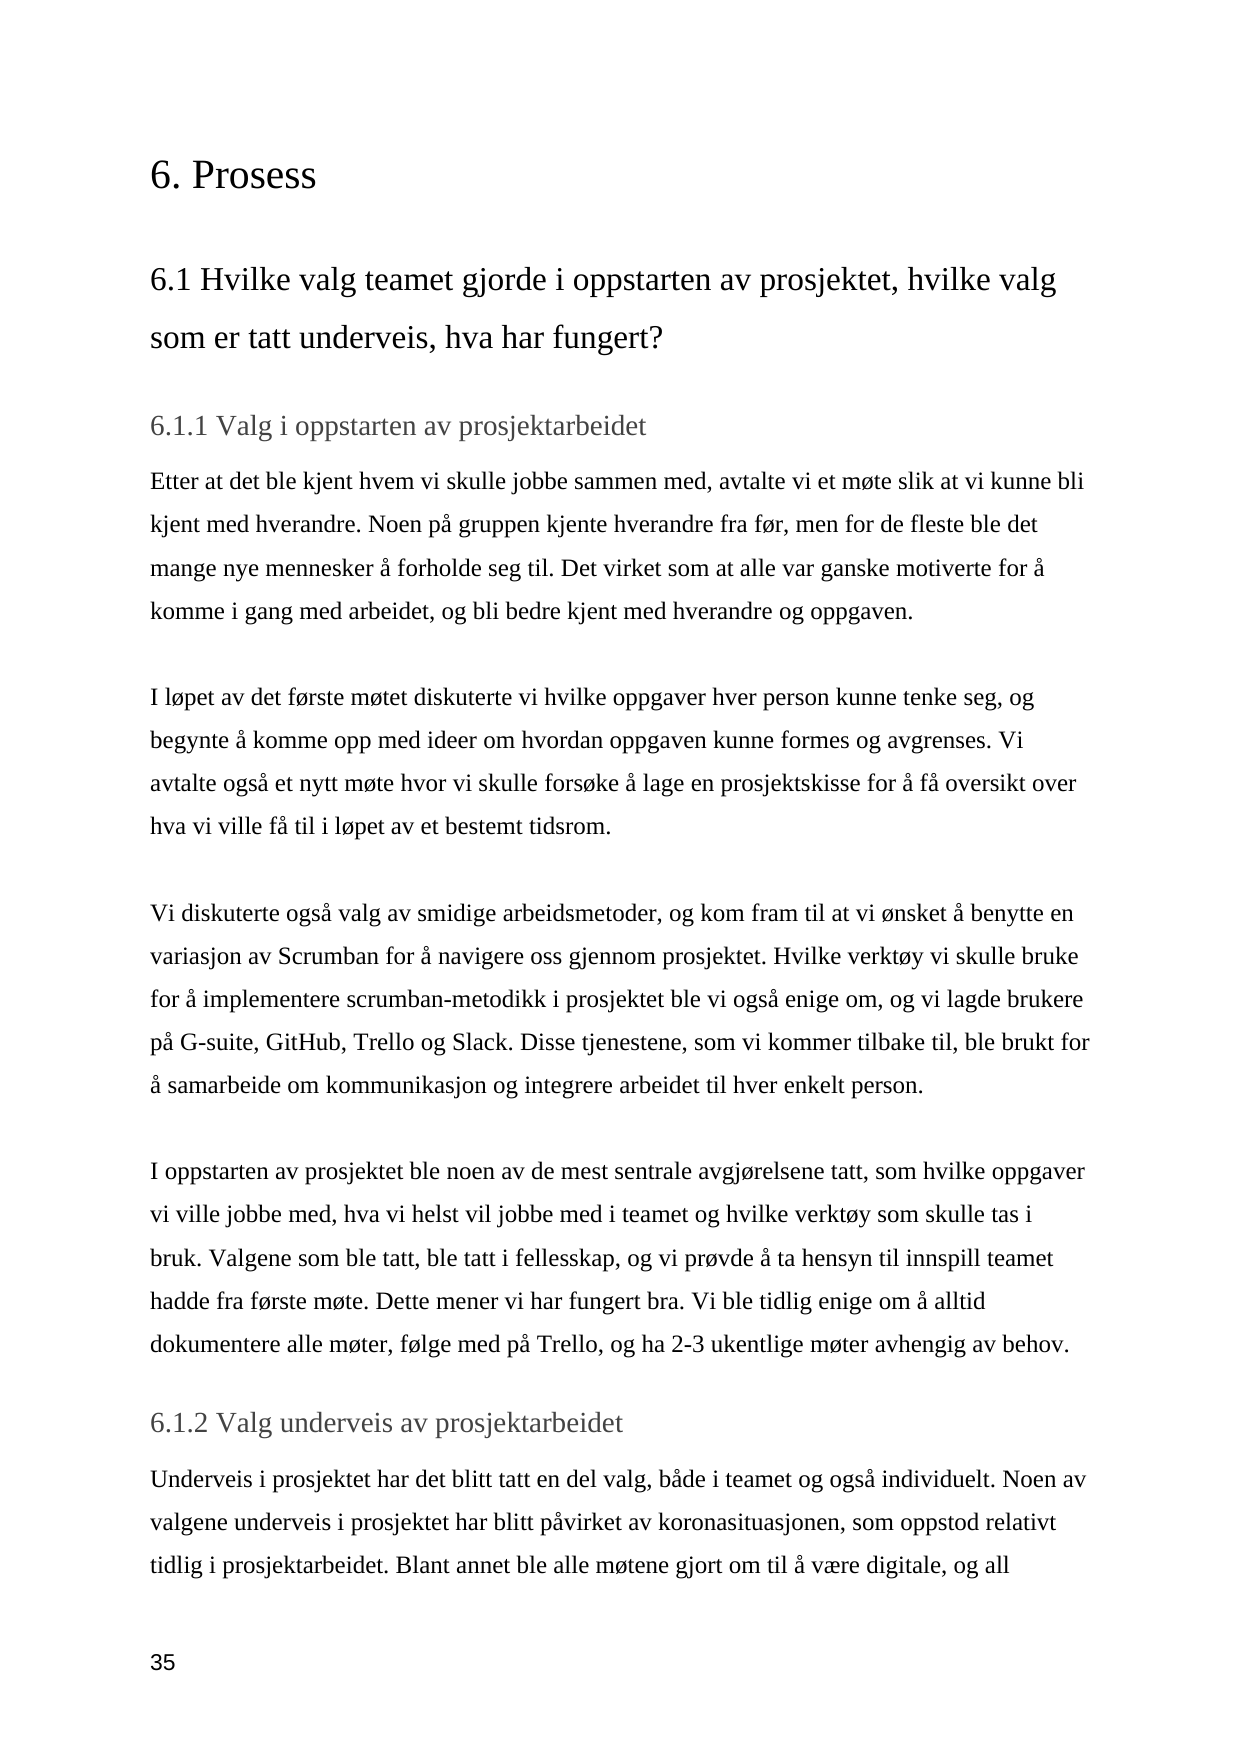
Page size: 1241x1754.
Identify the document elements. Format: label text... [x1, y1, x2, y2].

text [150, 1464, 1090, 1579]
subtitle 6.1.2 Valg underveis av prosjektarbeidet [150, 1405, 1090, 1439]
subtitle 6.1 Hvilke valg teamet gjorde i oppstarten av prosjektet, hvilke valg som er tatt underveis, hva har fungert? [150, 259, 1090, 355]
subtitle 6.1.1 Valg i oppstarten av prosjektarbeidet [150, 408, 1090, 441]
text I oppstarten av prosjektet ble noen av de mest sentrale avgjørelsene tatt, som hvilke oppgaver vi ville jobbe med, hva vi helst vil jobbe med i teamet og hvilke verktøy som skulle tas i bruk. Valgene som ble tatt, ble tatt i fellesskap, og vi prøvde å ta hensyn til innspill teamet hadde fra første møte. Dette mener vi har fungert bra. Vi ble tidlig enige om å alltid dokumentere alle møter, følge med på Trello, og ha 2-3 ukentlige møter avhengig av behov. [150, 1156, 1090, 1358]
subtitle 6. Prosess [150, 150, 1090, 198]
text Vi diskuterte også valg av smidige arbeidsmetoder, og kom fram til at vi ønsket å benytte en variasjon av Scrumban for å navigere oss gjennom prosjektet. Hvilke verktøy vi skulle bruke for å implementere scrumban-metodikk i prosjektet ble vi også enige om, og vi lagde brukere på G-suite, GitHub, Trello og Slack. Disse tjenestene, som vi kommer tilbake til, ble brukt for å samarbeide om kommunikasjon og integrere arbeidet til hver enkelt person. [150, 898, 1090, 1099]
text Etter at det ble kjent hvem vi skulle jobbe sammen med, avtalte vi et møte slik at vi kunne bli kjent med hverandre. Noen på gruppen kjente hverandre fra før, men for de fleste ble det mange nye mennesker å forholde seg til. Det virket som at alle var ganske motiverte for å komme i gang med arbeidet, og bli bedre kjent med hverandre og oppgaven. [150, 466, 1090, 624]
text I løpet av det første møtet diskuterte vi hvilke oppgaver hver person kunne tenke seg, og begynte å komme opp med ideer om hvordan oppgaven kunne formes og avgrenses. Vi avtalte også et nytt møte hvor vi skulle forsøke å lage en prosjektskisse for å få oversikt over hva vi ville få til i løpet av et bestemt tidsrom. [150, 682, 1090, 840]
